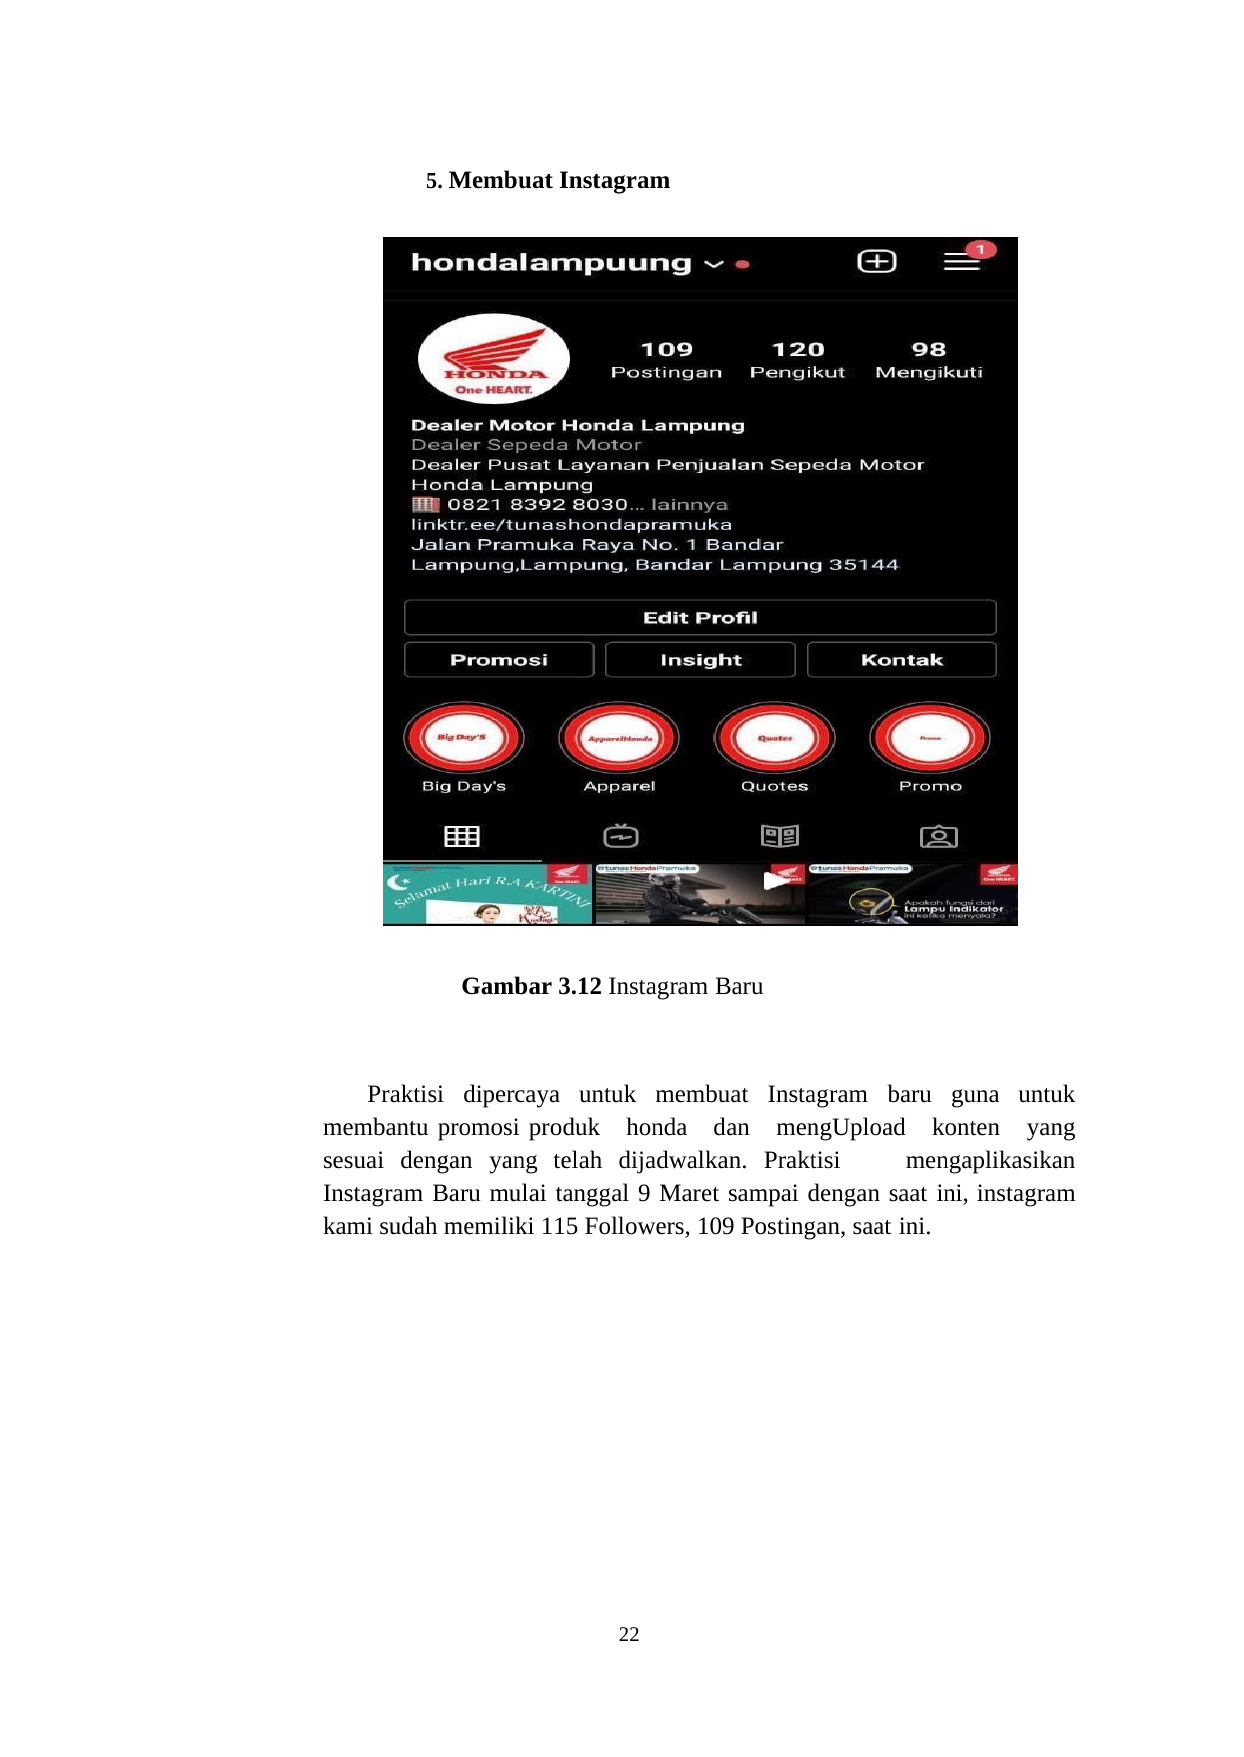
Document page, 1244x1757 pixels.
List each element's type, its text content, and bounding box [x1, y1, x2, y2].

picture [383, 237, 1018, 926]
text 5. Membuat Instagram [426, 165, 1083, 194]
text Gambar 3.12 Instagram Baru [461, 971, 1083, 999]
text Praktisi dipercaya untuk membuat Instagram baru guna untuk membantu promosi produk honda dan mengUpload konten yang sesuai dengan yang telah dijadwalkan. Praktisi mengaplikasikan Instagram Baru mulai tanggal 9 Maret sampai dengan saat ini, instagram kami sudah memiliki 115 Followers, 109 Postingan, saat ini. [323, 1079, 1076, 1240]
